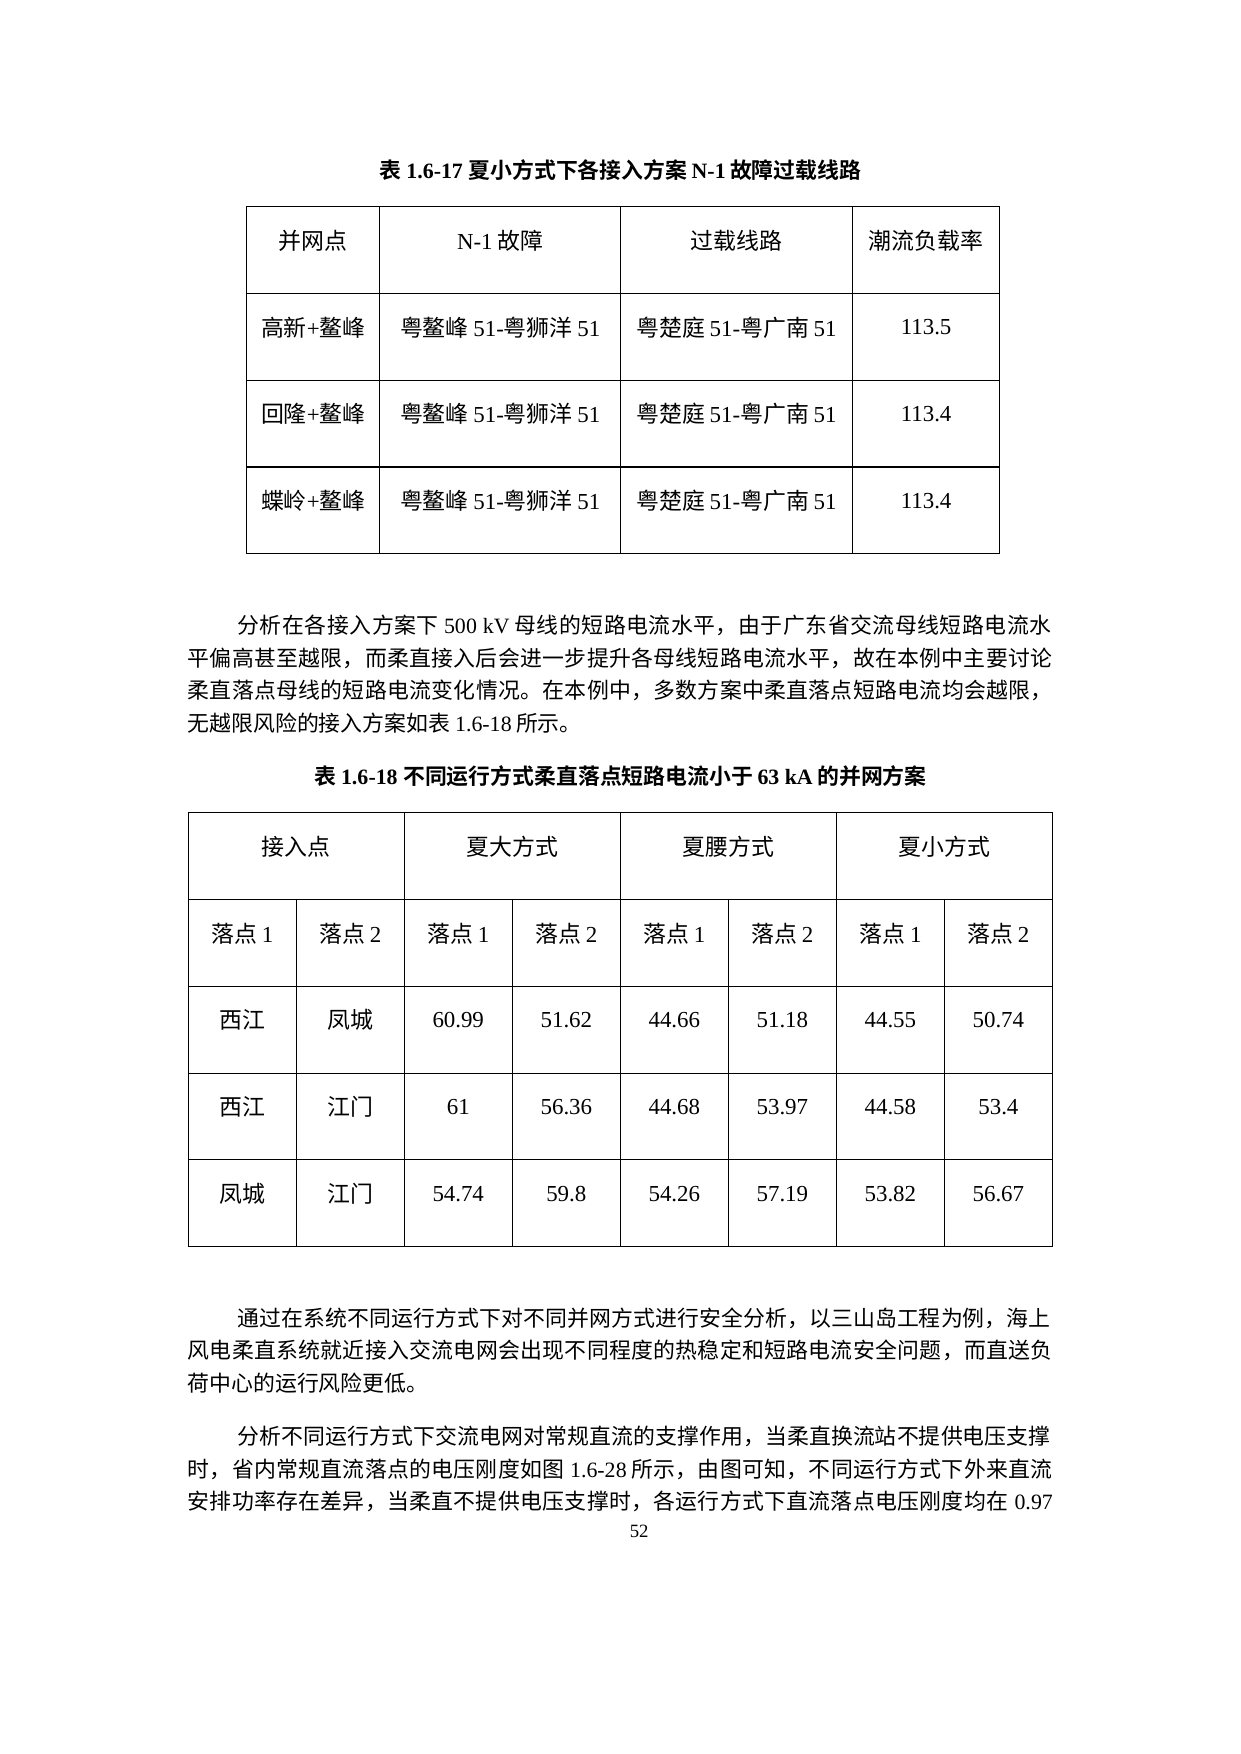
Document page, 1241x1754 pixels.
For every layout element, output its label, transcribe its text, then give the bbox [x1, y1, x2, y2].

table_cell 粤鳌峰51-粤狮洋51 [380, 294, 620, 379]
table_header 夏小方式 [837, 813, 1052, 899]
table_cell 56.67 [945, 1160, 1052, 1246]
table_cell 59.8 [513, 1160, 620, 1246]
table_cell 江门 [297, 1160, 404, 1246]
table_cell 44.55 [837, 987, 944, 1072]
table_cell 落点1 [189, 900, 296, 986]
table_cell 44.68 [621, 1074, 728, 1159]
table_cell 落点2 [945, 900, 1052, 986]
table_cell 113.4 [853, 468, 999, 553]
table_cell 53.4 [945, 1074, 1052, 1159]
table_cell 高新+鳌峰 [247, 294, 379, 379]
table_cell 落点2 [297, 900, 404, 986]
table_cell 江门 [297, 1074, 404, 1159]
table_cell 落点1 [405, 900, 512, 986]
table_cell 粤楚庭51-粤广南51 [621, 381, 852, 466]
table_cell 落点1 [837, 900, 944, 986]
table_header 潮流负载率 [853, 207, 999, 293]
table_cell 56.36 [513, 1074, 620, 1159]
table_cell 44.58 [837, 1074, 944, 1159]
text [187, 1419, 1053, 1516]
table_header 夏腰方式 [621, 813, 836, 899]
table_cell 西江 [189, 1074, 296, 1159]
table_cell 53.97 [729, 1074, 836, 1159]
table_cell 50.74 [945, 987, 1052, 1072]
table_cell 粤鳌峰51-粤狮洋51 [380, 468, 620, 553]
table_cell 落点2 [729, 900, 836, 986]
table_cell 粤鳌峰51-粤狮洋51 [380, 381, 620, 466]
table_header 接入点 [189, 813, 404, 899]
table_cell 44.66 [621, 987, 728, 1072]
table_cell 凤城 [297, 987, 404, 1072]
table_cell 51.62 [513, 987, 620, 1072]
table_cell 凤城 [189, 1160, 296, 1246]
table_cell 落点2 [513, 900, 620, 986]
table_cell 粤楚庭51-粤广南51 [621, 468, 852, 553]
table_cell 54.26 [621, 1160, 728, 1246]
table_cell 蝶岭+鳌峰 [247, 468, 379, 553]
table_header N-1故障 [380, 207, 620, 293]
table_cell 113.5 [853, 294, 999, 379]
table_cell 落点1 [621, 900, 728, 986]
table_header 并网点 [247, 207, 379, 293]
table_cell 60.99 [405, 987, 512, 1072]
table_cell 53.82 [837, 1160, 944, 1246]
table_cell 回隆+鳌峰 [247, 381, 379, 466]
table_cell 57.19 [729, 1160, 836, 1246]
table_cell 粤楚庭51-粤广南51 [621, 294, 852, 379]
table_cell 51.18 [729, 987, 836, 1072]
table_cell 54.74 [405, 1160, 512, 1246]
table_header 夏大方式 [405, 813, 620, 899]
table_cell 61 [405, 1074, 512, 1159]
table_cell 西江 [189, 987, 296, 1072]
text 通过在系统不同运行方式下对不同并网方式进行安全分析，以三山岛工程为例，海上风电柔直系统就近接入交流电网会出现不同程度的热稳定和短路电流安全问题，而直送负荷中心的运行风险更低。 [187, 1301, 1053, 1398]
table_header 过载线路 [621, 207, 852, 293]
table_cell 113.4 [853, 381, 999, 466]
